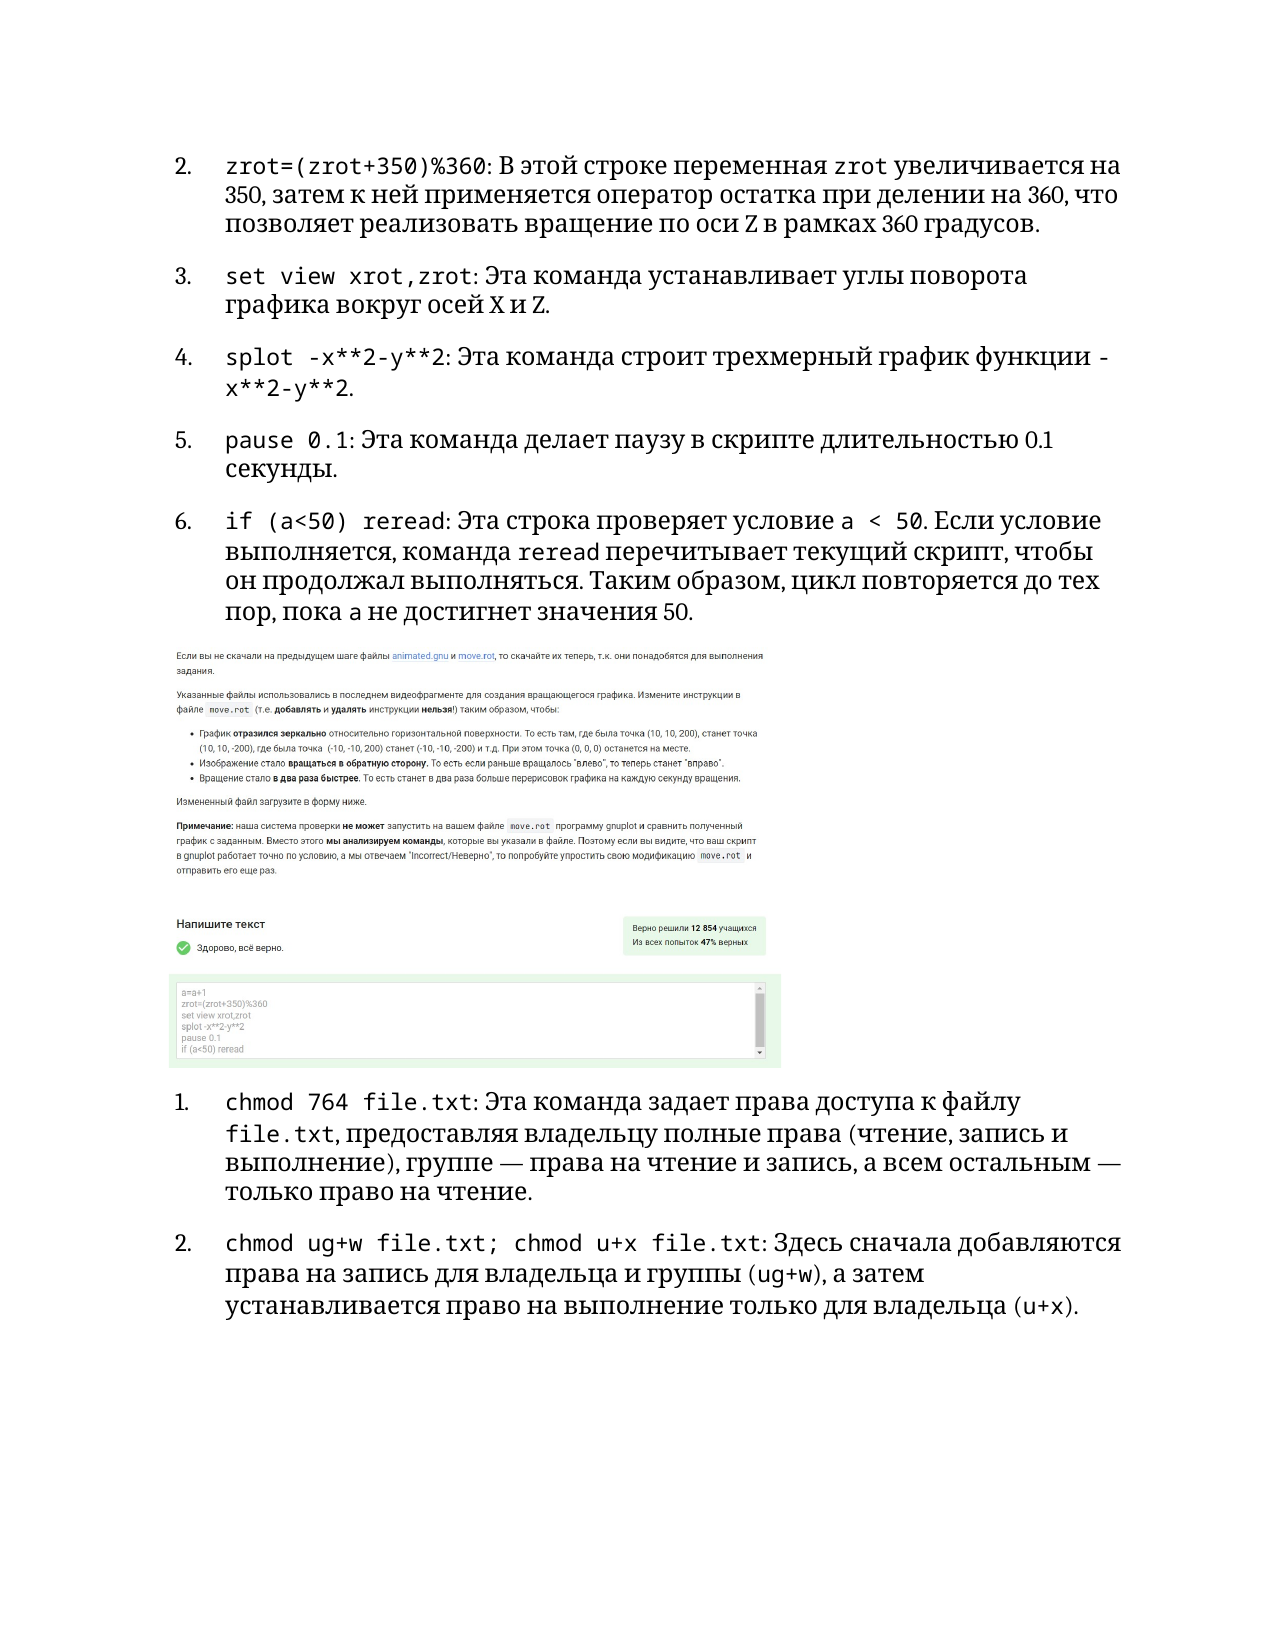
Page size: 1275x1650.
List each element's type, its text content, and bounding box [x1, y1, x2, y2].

list chmod ug+w file.txt; chmod u+x file.txt: Здесь сначала добавляются права на запись для владельца и группы (ug+w), а затем устанавливается право на выполнение только для владельца (u+x). [175, 1227, 1125, 1321]
list chmod 764 file.txt: Эта команда задает права доступа к файлу file.txt, предоставляя владельцу полные права (чтение, запись и выполнение), группе — права на чтение и запись, а всем остальным — только право на чтение. [175, 1086, 1125, 1206]
list splot -x**2-y**2: Эта команда строит трехмерный график функции -x**2-y**2. [175, 340, 1125, 403]
list pause 0.1: Эта команда делает паузу в скрипте длительностью 0.1 секунды. [175, 424, 1125, 484]
list zrot=(zrot+350)%360: В этой строке переменная zrot увеличивается на 350, затем к ней применяется оператор остатка при делении на 360, что позволяет реализовать вращение по оси Z в рамках 360 градусов. [175, 150, 1125, 239]
list if (a<50) reread: Эта строка проверяет условие a < 50. Если условие выполняется, команда reread перечитывает текущий скрипт, чтобы он продолжал выполняться. Таким образом, цикл повторяется до тех пор, пока a не достигнет значения 50. [175, 504, 1125, 627]
picture [168, 647, 782, 1068]
list set view xrot,zrot: Эта команда устанавливает углы поворота графика вокруг осей X и Z. [175, 259, 1125, 319]
